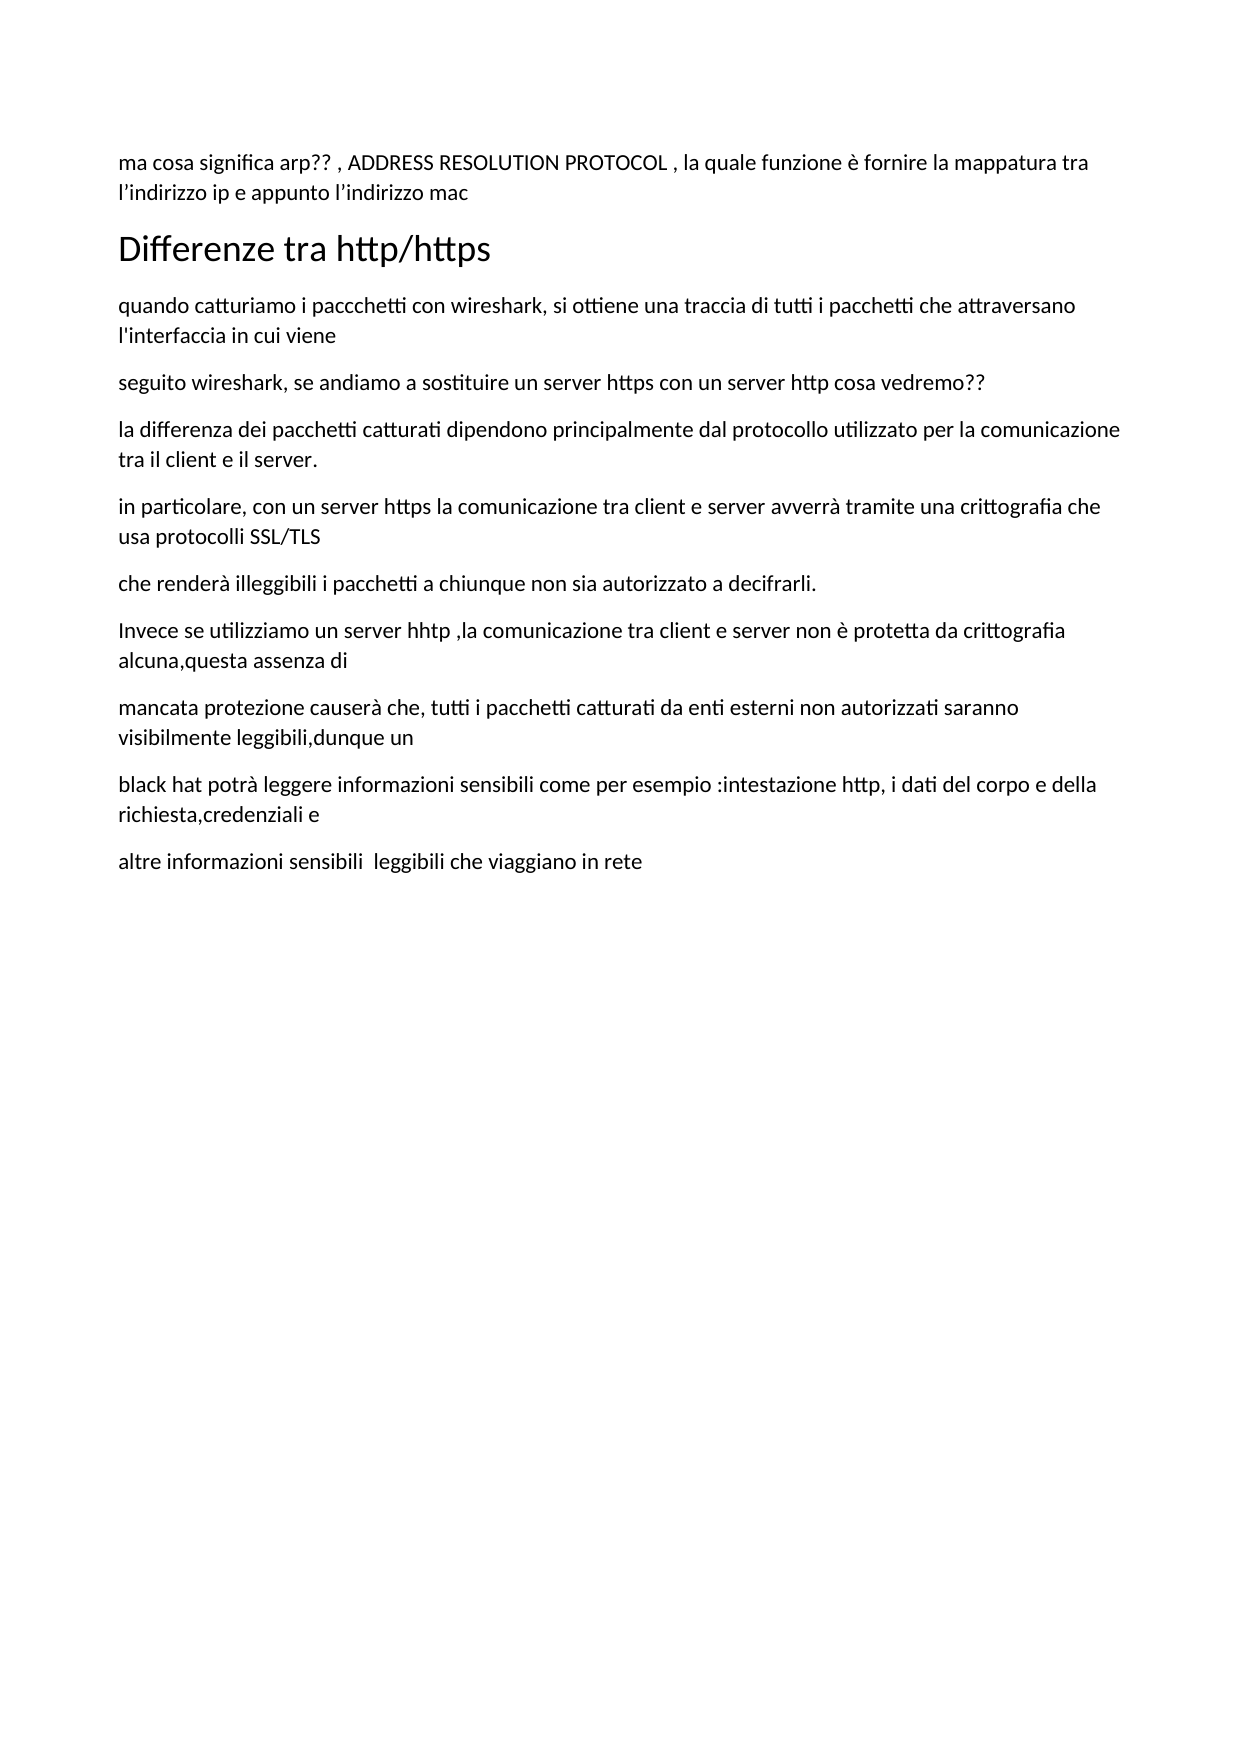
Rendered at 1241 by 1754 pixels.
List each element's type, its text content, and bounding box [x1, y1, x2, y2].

text Differenze tra http/https [118, 225, 1122, 271]
text mancata protezione causerà che, tutti i pacchetti catturati da enti esterni non autorizzati saranno visibilmente leggibili,dunque un [118, 693, 1122, 751]
text la differenza dei pacchetti catturati dipendono principalmente dal protocollo utilizzato per la comunicazione tra il client e il server. [118, 415, 1122, 473]
text altre informazioni sensibili leggibili che viaggiano in rete [118, 847, 1122, 875]
text in particolare, con un server https la comunicazione tra client e server avverrà tramite una crittografia che usa protocolli SSL/TLS [118, 492, 1122, 550]
text che renderà illeggibili i pacchetti a chiunque non sia autorizzato a decifrarli. [118, 569, 1122, 597]
text Invece se utilizziamo un server hhtp ,la comunicazione tra client e server non è protetta da crittografia alcuna,questa assenza di [118, 616, 1122, 674]
text seguito wireshark, se andiamo a sostituire un server https con un server http cosa vedremo?? [118, 368, 1122, 396]
text black hat potrà leggere informazioni sensibili come per esempio :intestazione http, i dati del corpo e della richiesta,credenziali e [118, 770, 1122, 828]
text ma cosa significa arp?? , ADDRESS RESOLUTION PROTOCOL , la quale funzione è fornire la mappatura tra l’indirizzo ip e appunto l’indirizzo mac [118, 148, 1122, 206]
text quando catturiamo i paccchetti con wireshark, si ottiene una traccia di tutti i pacchetti che attraversano l'interfaccia in cui viene [118, 291, 1122, 349]
